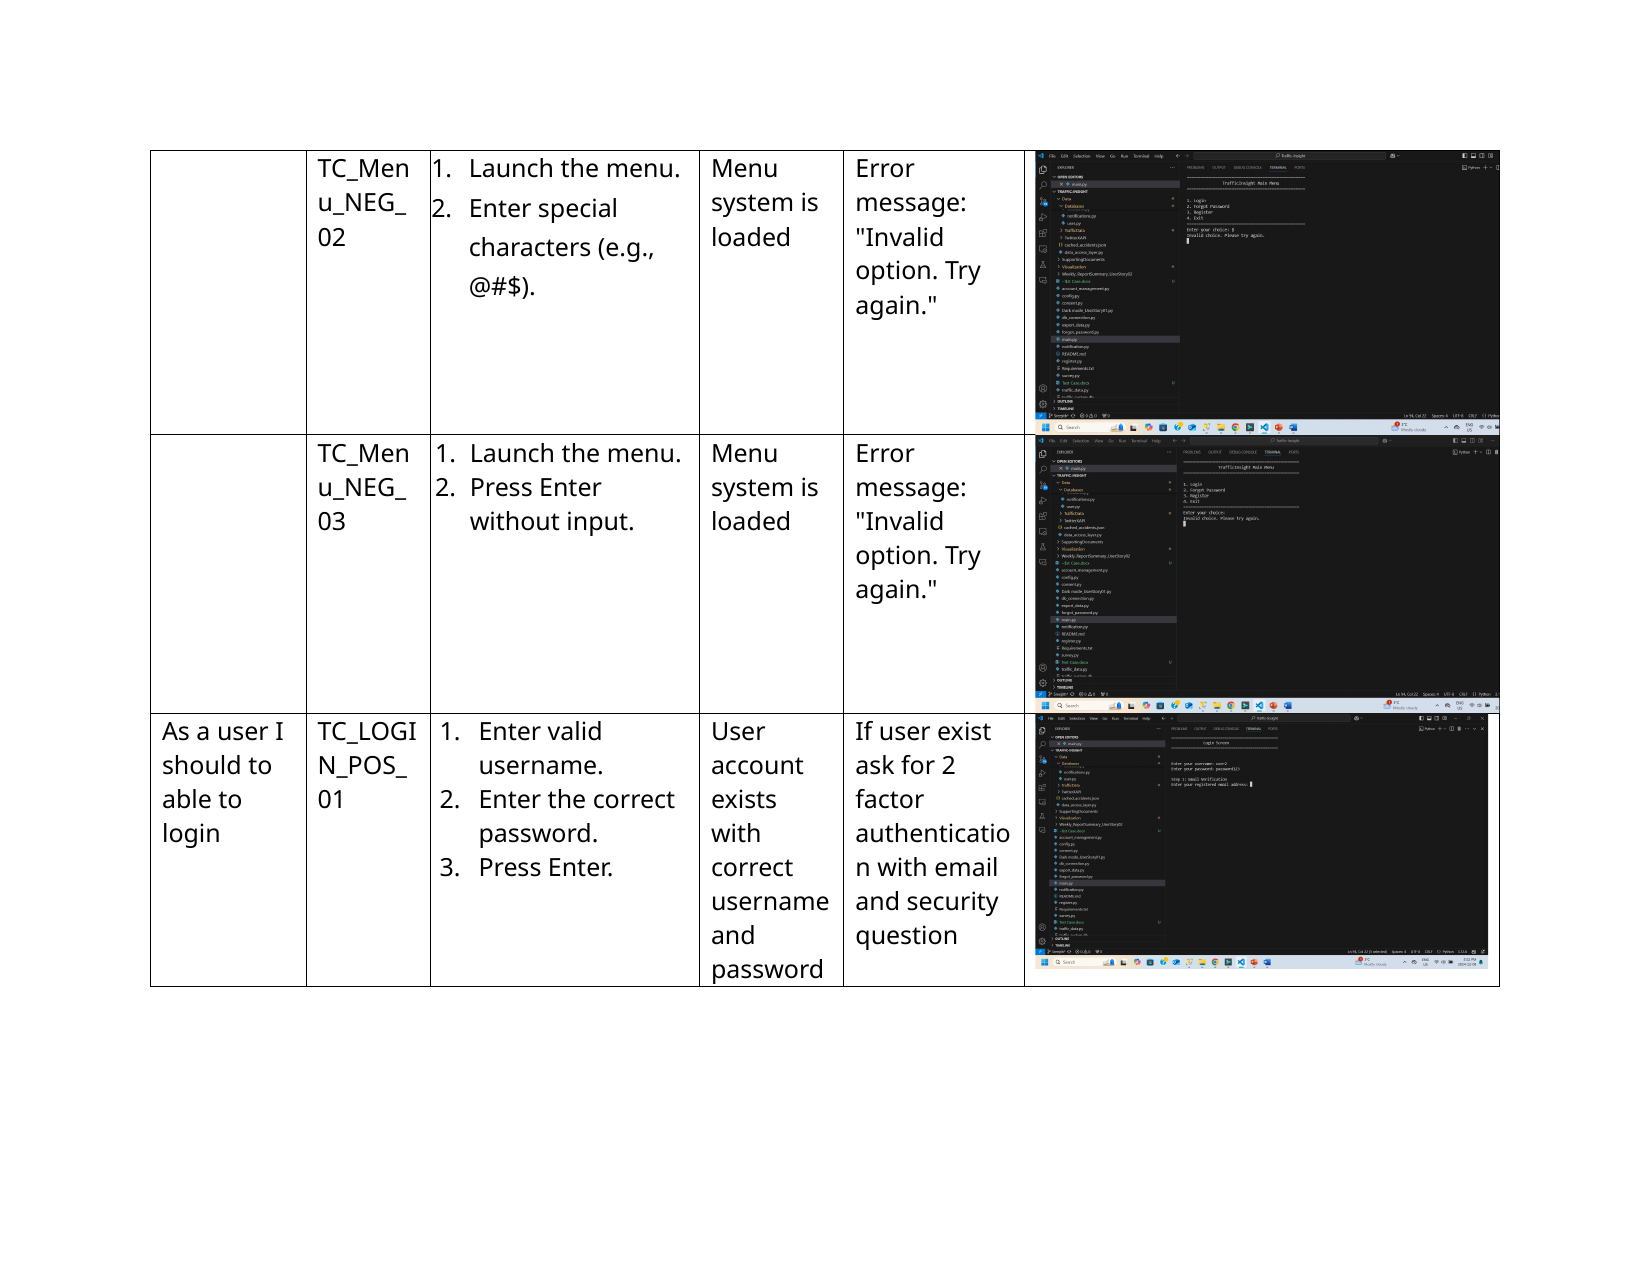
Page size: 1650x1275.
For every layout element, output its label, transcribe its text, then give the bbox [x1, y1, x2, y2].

table_cell [1025, 714, 1499, 986]
table_cell TC_LOGIN_POS_01 [307, 714, 430, 986]
table_cell Menu system is loaded [700, 435, 843, 713]
picture [1035, 151, 1500, 969]
table_cell [151, 151, 306, 434]
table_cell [844, 151, 1024, 434]
table_cell Error message: "Invalid option. Try again." [844, 435, 1024, 713]
table_cell Enter valid username. Enter the correct password. Press Enter. [431, 714, 699, 986]
table_cell Launch the menu. Enter special characters (e.g., @#$). [431, 151, 699, 434]
table_cell [1025, 151, 1035, 434]
table_cell Launch the menu. Press Enter without input. [431, 435, 699, 713]
table_cell TC_Menu_NEG_03 [307, 435, 430, 713]
table_cell User account exists with correct username and password [700, 714, 843, 986]
table_cell [151, 435, 306, 713]
table_cell TC_Menu_NEG_02 [307, 151, 430, 434]
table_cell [700, 151, 843, 434]
table_cell As a user I should to able to login [151, 714, 306, 986]
table_cell [1025, 435, 1035, 713]
table_cell If user exist ask for 2 factor authentication with email and security question [844, 714, 1024, 986]
